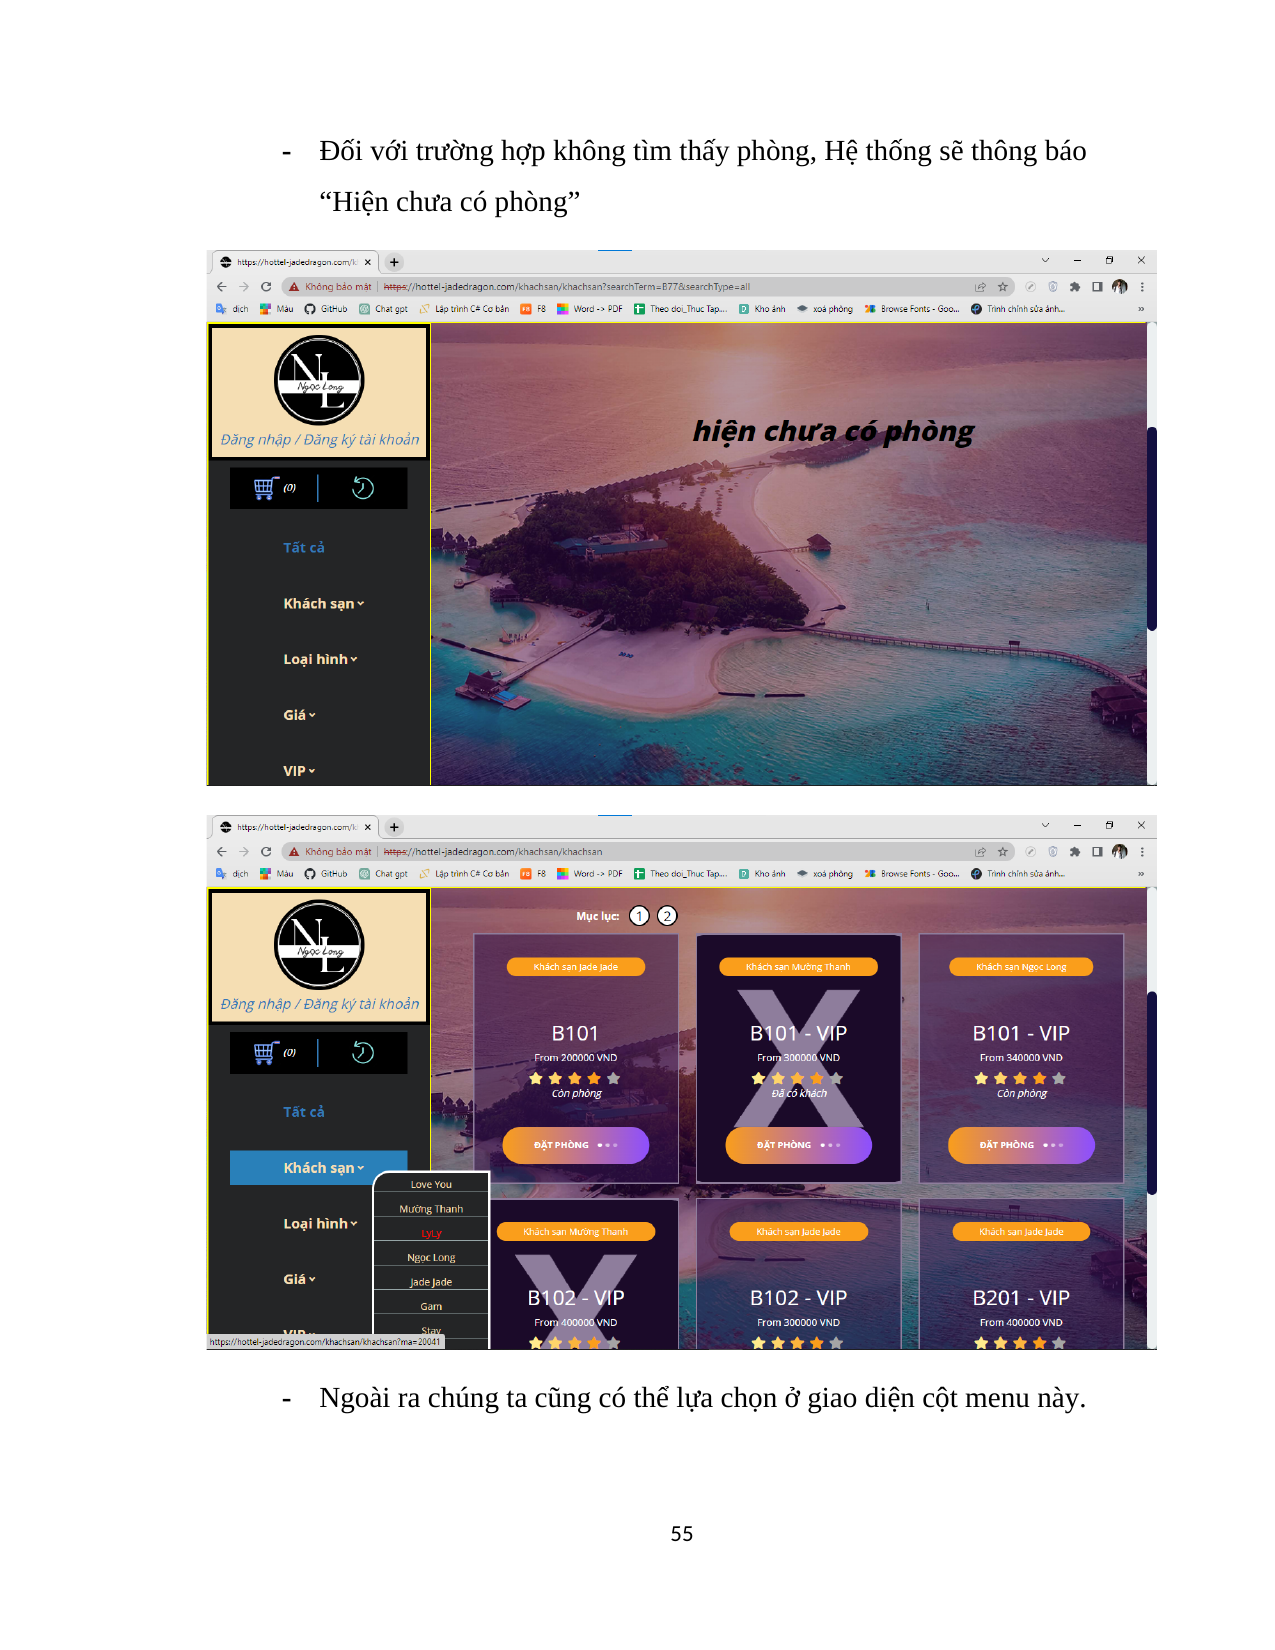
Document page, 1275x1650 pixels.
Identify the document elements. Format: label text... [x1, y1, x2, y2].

picture [206, 815, 1157, 1350]
list Ngoài ra chúng ta cũng có thể lựa chọn ở giao diện cột menu này. [282, 1381, 1157, 1414]
list Đối với trường hợp không tìm thấy phòng, Hệ thống sẽ thông báo “Hiện chưa có phòng” [282, 133, 1157, 217]
picture [206, 250, 1157, 786]
